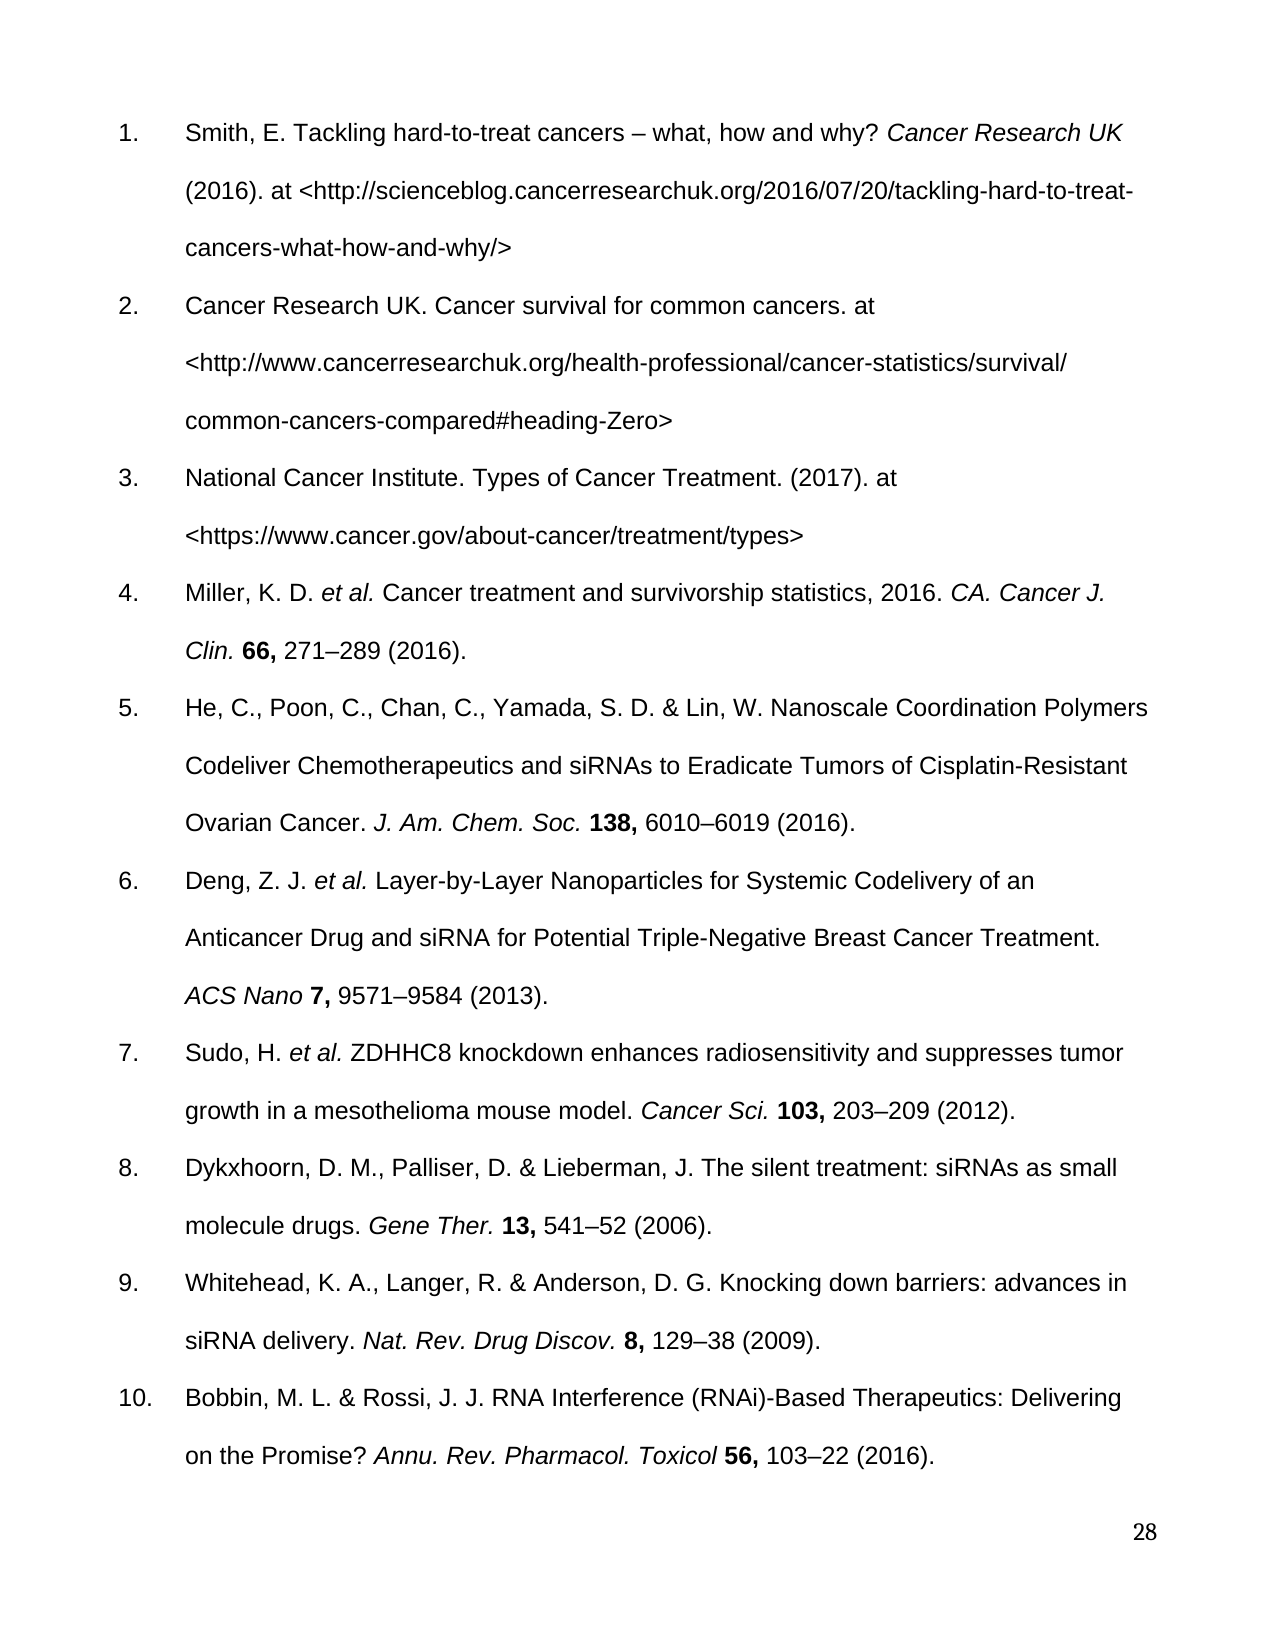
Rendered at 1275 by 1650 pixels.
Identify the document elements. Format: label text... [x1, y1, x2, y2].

text 4. Miller, K. D. et al. Cancer treatment and survivorship statistics, 2016. CA. Cancer J. Clin. 66, 271–289 (2016). [118, 578, 1157, 664]
text 1. Smith, E. Tackling hard-to-treat cancers – what, how and why? Cancer Research UK (2016). at <http://scienceblog.cancerresearchuk.org/2016/07/20/tackling-hard-to-treat-cancers-what-how-and-why/> [118, 118, 1157, 262]
text 10. Bobbin, M. L. & Rossi, J. J. RNA Interference (RNAi)-Based Therapeutics: Delivering on the Promise? Annu. Rev. Pharmacol. Toxicol 56, 103–22 (2016). [118, 1383, 1157, 1469]
text 5. He, C., Poon, C., Chan, C., Yamada, S. D. & Lin, W. Nanoscale Coordination Polymers Codeliver Chemotherapeutics and siRNAs to Eradicate Tumors of Cisplatin-Resistant Ovarian Cancer. J. Am. Chem. Soc. 138, 6010–6019 (2016). [118, 693, 1157, 837]
text 9. Whitehead, K. A., Langer, R. & Anderson, D. G. Knocking down barriers: advances in siRNA delivery. Nat. Rev. Drug Discov. 8, 129–38 (2009). [118, 1268, 1157, 1354]
text 3. National Cancer Institute. Types of Cancer Treatment. (2017). at <https://www.cancer.gov/about-cancer/treatment/types> [118, 463, 1157, 549]
text 7. Sudo, H. et al. ZDHHC8 knockdown enhances radiosensitivity and suppresses tumor growth in a mesothelioma mouse model. Cancer Sci. 103, 203–209 (2012). [118, 1038, 1157, 1124]
text 2. Cancer Research UK. Cancer survival for common cancers. at <http://www.cancerresearchuk.org/health-professional/cancer-statistics/survival/common-cancers-compared#heading-Zero> [118, 291, 1157, 434]
text 6. Deng, Z. J. et al. Layer-by-Layer Nanoparticles for Systemic Codelivery of an Anticancer Drug and siRNA for Potential Triple-Negative Breast Cancer Treatment. ACS Nano 7, 9571–9584 (2013). [118, 866, 1157, 1009]
text 8. Dykxhoorn, D. M., Palliser, D. & Lieberman, J. The silent treatment: siRNAs as small molecule drugs. Gene Ther. 13, 541–52 (2006). [118, 1153, 1157, 1239]
